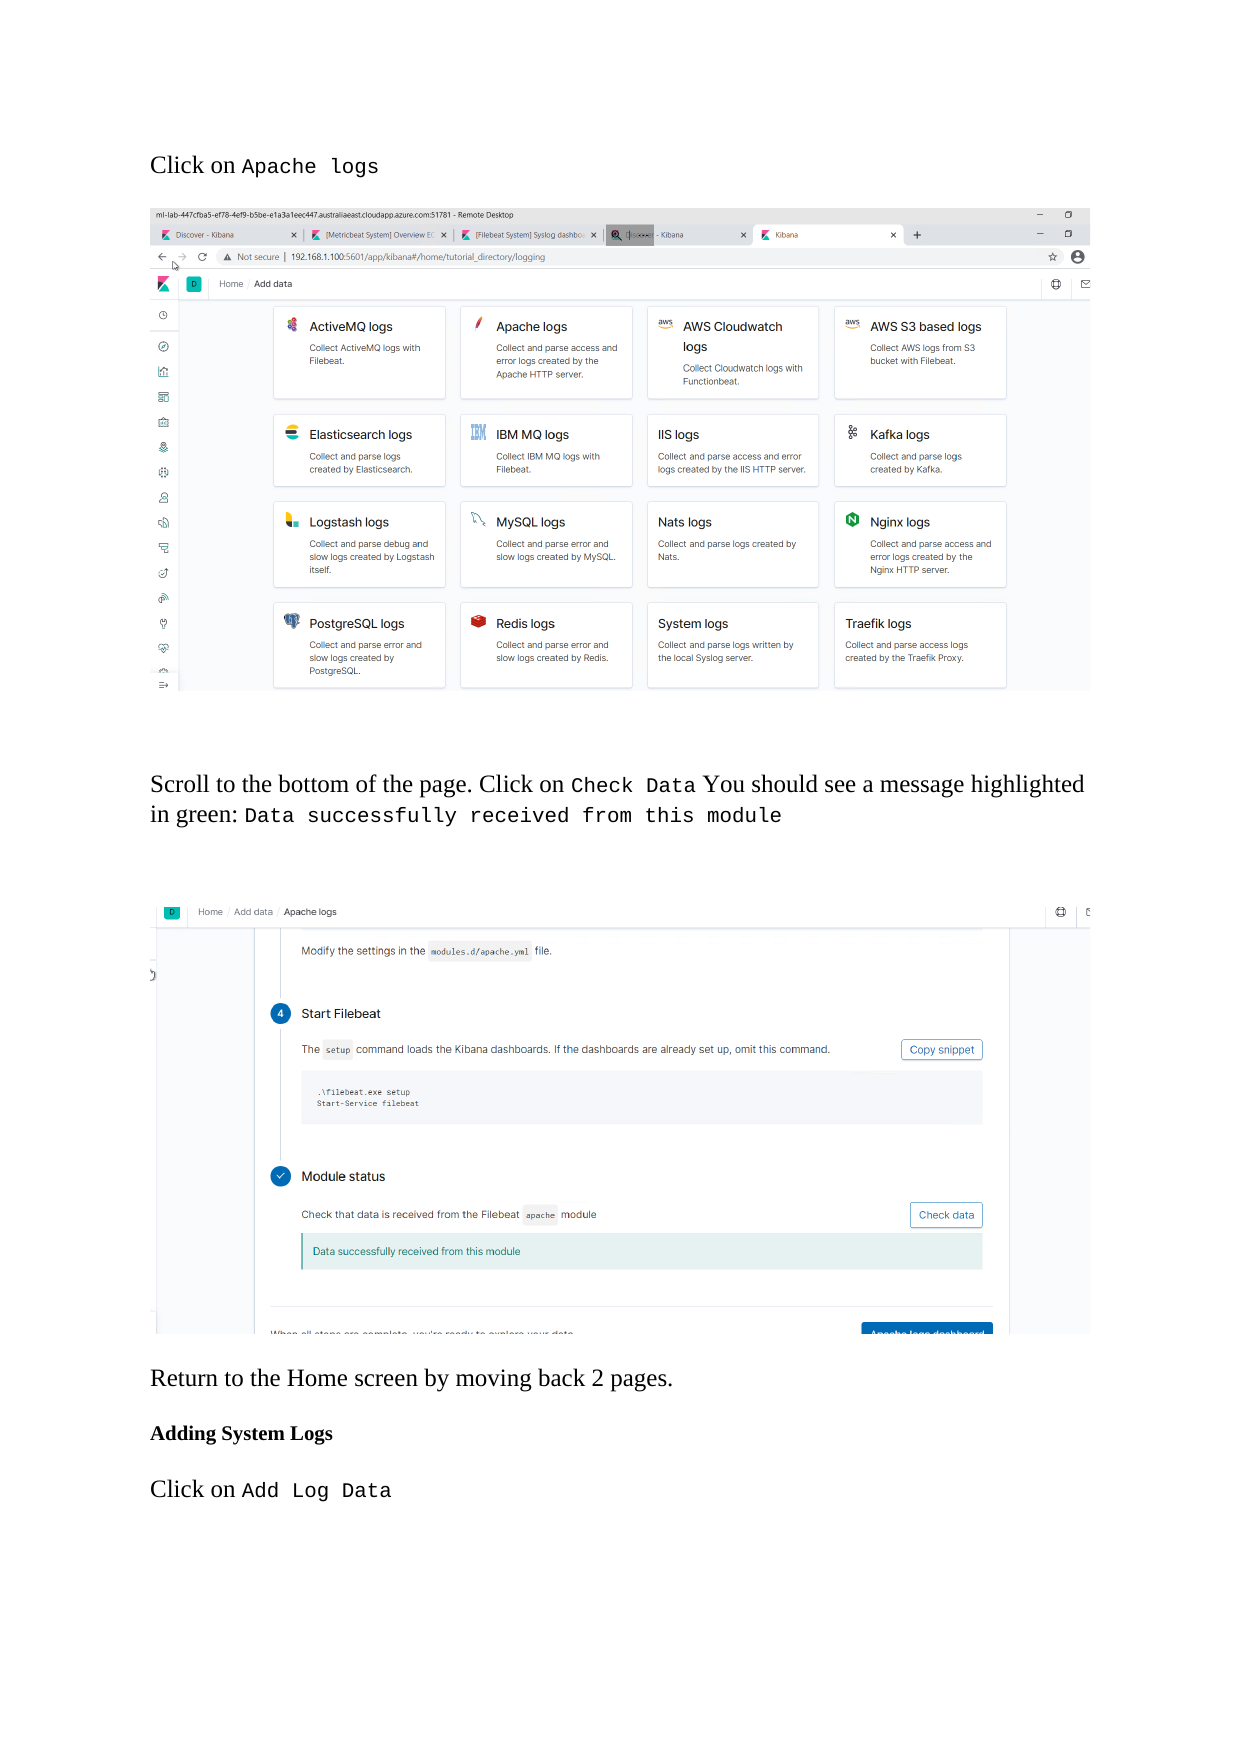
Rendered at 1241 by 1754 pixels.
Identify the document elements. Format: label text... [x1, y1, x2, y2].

picture [150, 907, 1091, 1334]
text Scroll to the bottom of the page. Click on Check Data You should see a message highlighted in green: Data successfully received from this module [150, 769, 1090, 828]
picture [150, 208, 1091, 691]
text Return to the Home screen by moving back 2 pages. [150, 1363, 1090, 1392]
text Click on Apache logs [150, 150, 1090, 179]
text Adding System Logs [150, 1421, 1090, 1445]
text Click on Add Log Data [150, 1474, 1090, 1504]
